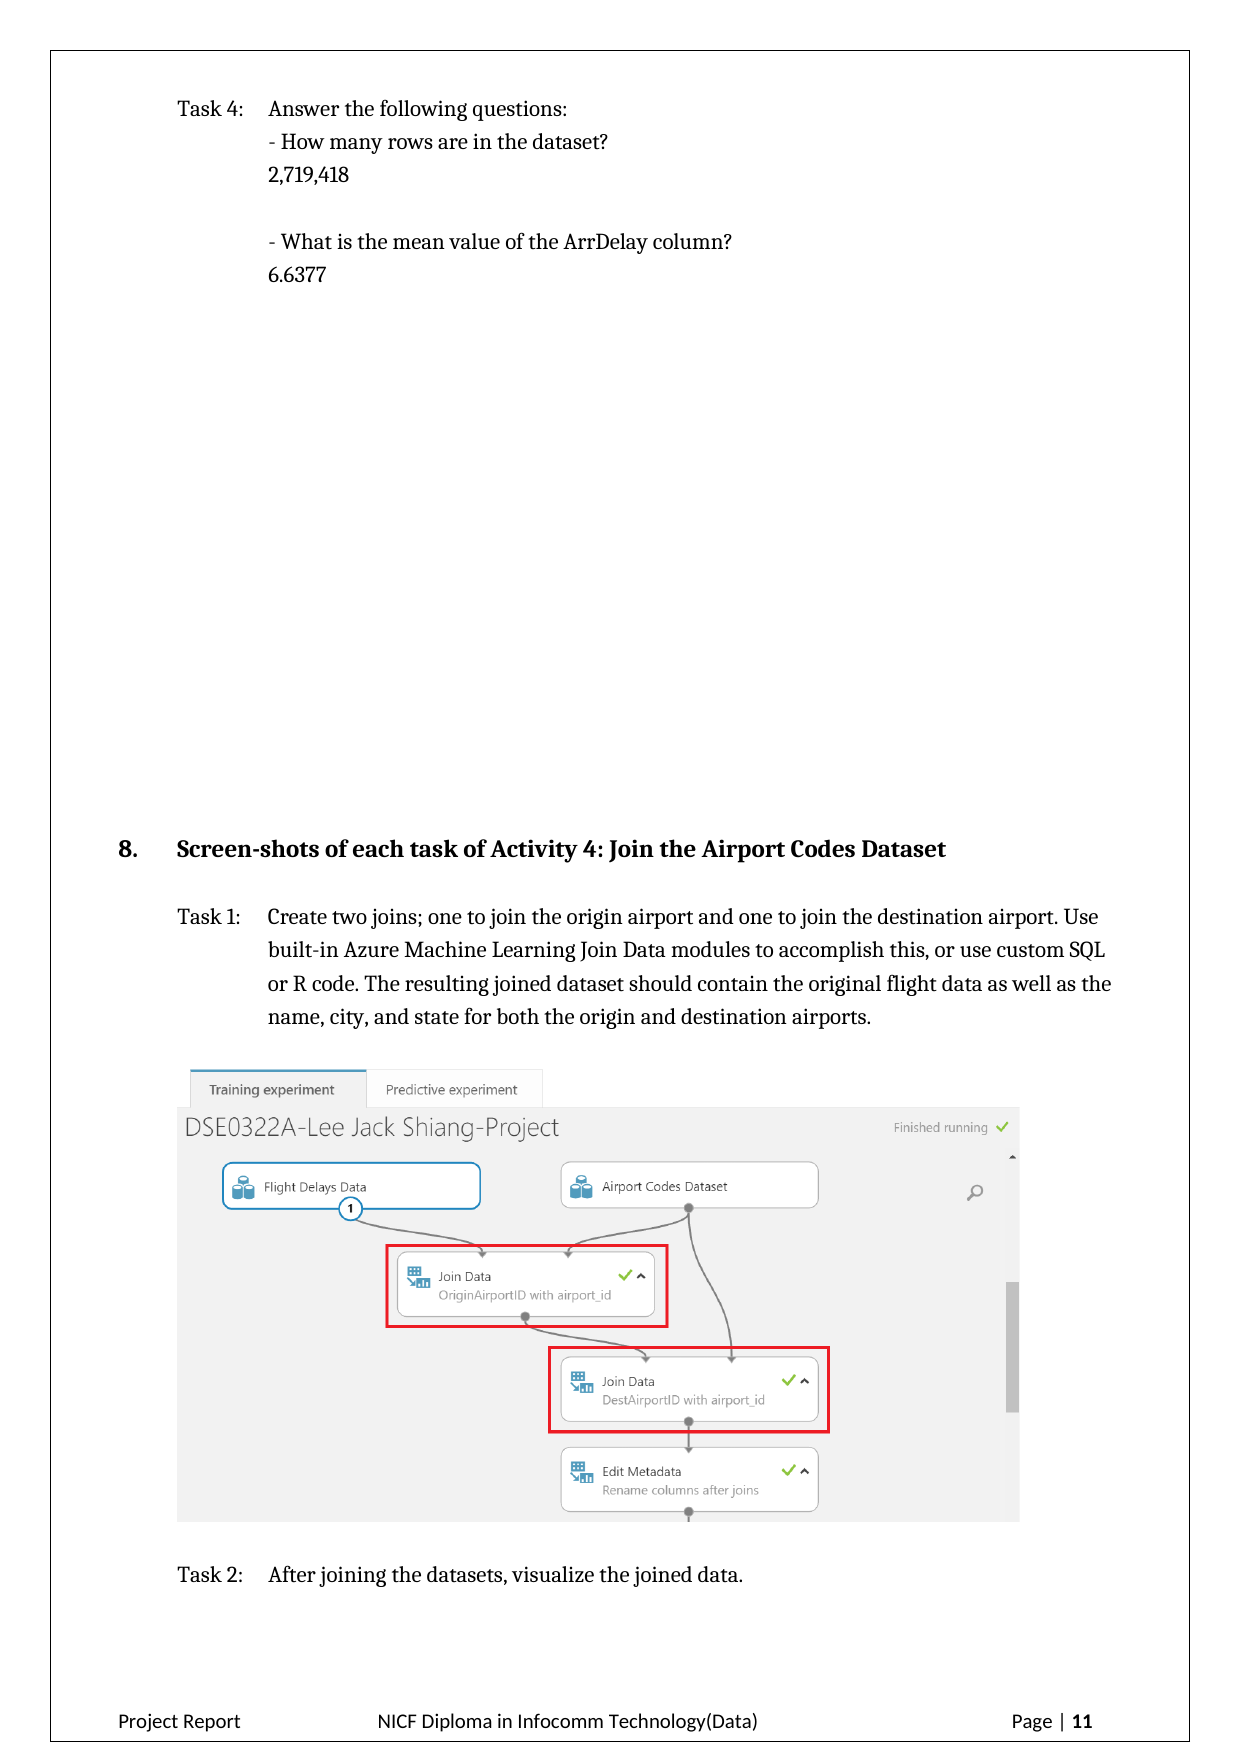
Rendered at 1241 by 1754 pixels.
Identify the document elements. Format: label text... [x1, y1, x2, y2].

list 6.6377 [268, 255, 1122, 289]
list - How many rows are in the dataset? [268, 122, 1122, 155]
list 2,719,418 [268, 155, 1122, 189]
text Screen-shots of each task of Activity 4: Join the Airport Codes Dataset [118, 830, 1122, 864]
picture [177, 1063, 1020, 1522]
list Task 4: Answer the following questions: [177, 89, 1122, 122]
list Task 2: After joining the datasets, visualize the joined data. [177, 1555, 1122, 1589]
list - What is the mean value of the ArrDelay column? [268, 222, 1122, 255]
list Task 1: Create two joins; one to join the origin airport and one to join the destination airport. Use built-in Azure Machine Learning Join Data modules to accomplish this, or use custom SQL or R code. The resulting joined dataset should contain the original flight data as well as the name, city, and state for both the origin and destination airports. [177, 897, 1122, 1030]
